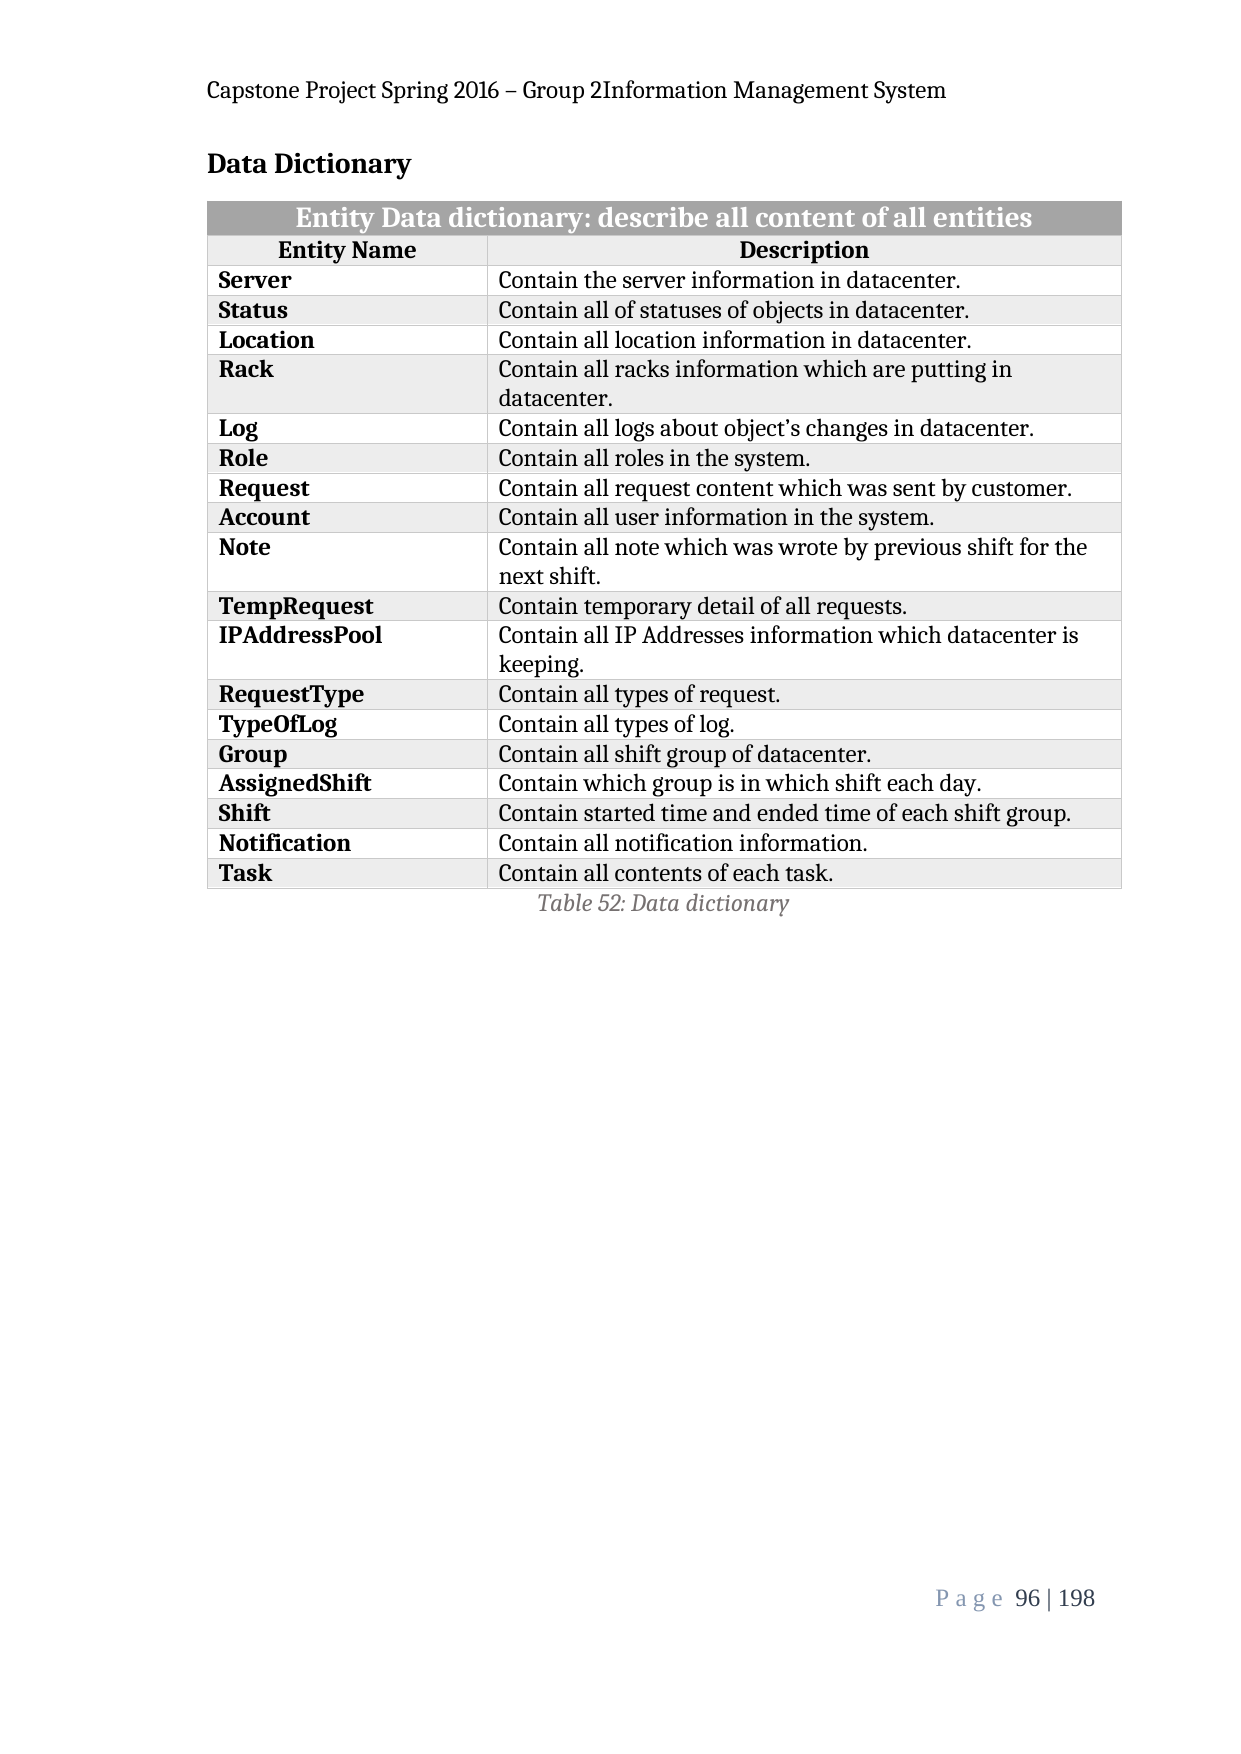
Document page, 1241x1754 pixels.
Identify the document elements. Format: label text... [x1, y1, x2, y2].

table_cell Account [208, 503, 487, 532]
table_cell Contain the server information in datacenter. [488, 266, 1121, 295]
table_cell Contain all request content which was sent by customer. [488, 474, 1121, 502]
text Table 52: Data dictionary [207, 889, 1122, 917]
table_cell Role [208, 444, 487, 472]
table_cell AssignedShift [208, 769, 487, 798]
table_cell Request [208, 474, 487, 502]
table_cell Contain all logs about object’s changes in datacenter. [488, 414, 1121, 443]
table_header Entity Data dictionary: describe all content of all entities [208, 202, 1121, 235]
table_cell Log [208, 414, 487, 443]
table_cell Task [208, 859, 487, 887]
text Data Dictionary [207, 148, 1122, 181]
table_cell IPAddressPool [208, 621, 487, 679]
table_cell Contain all location information in datacenter. [488, 326, 1121, 354]
table_cell Contain all notification information. [488, 829, 1121, 858]
table_cell Contain all shift group of datacenter. [488, 740, 1121, 768]
table_cell Group [208, 740, 487, 768]
table_cell Contain all of statuses of objects in datacenter. [488, 296, 1121, 324]
table_cell Location [208, 326, 487, 354]
table_cell Contain all racks information which are putting in datacenter. [488, 355, 1121, 413]
table_cell Contain all note which was wrote by previous shift for the next shift. [488, 533, 1121, 591]
table_cell Entity Name [208, 236, 487, 265]
table_cell Contain all IP Addresses information which datacenter is keeping. [488, 621, 1121, 679]
table_cell Rack [208, 355, 487, 413]
table_cell RequestType [208, 680, 487, 709]
table_cell Contain all types of request. [488, 680, 1121, 709]
table_cell TypeOfLog [208, 710, 487, 738]
table_cell Status [208, 296, 487, 324]
table_cell Contain temporary detail of all requests. [488, 592, 1121, 620]
table_cell Note [208, 533, 487, 591]
table_cell Description [488, 236, 1121, 265]
table_cell TempRequest [208, 592, 487, 620]
table_cell Contain all user information in the system. [488, 503, 1121, 532]
table_cell Contain started time and ended time of each shift group. [488, 799, 1121, 828]
table_cell Contain all contents of each task. [488, 859, 1121, 887]
table_cell Contain all roles in the system. [488, 444, 1121, 472]
table_cell Contain all types of log. [488, 710, 1121, 738]
table_cell Notification [208, 829, 487, 858]
table_cell Shift [208, 799, 487, 828]
table_cell Server [208, 266, 487, 295]
table_cell Contain which group is in which shift each day. [488, 769, 1121, 798]
